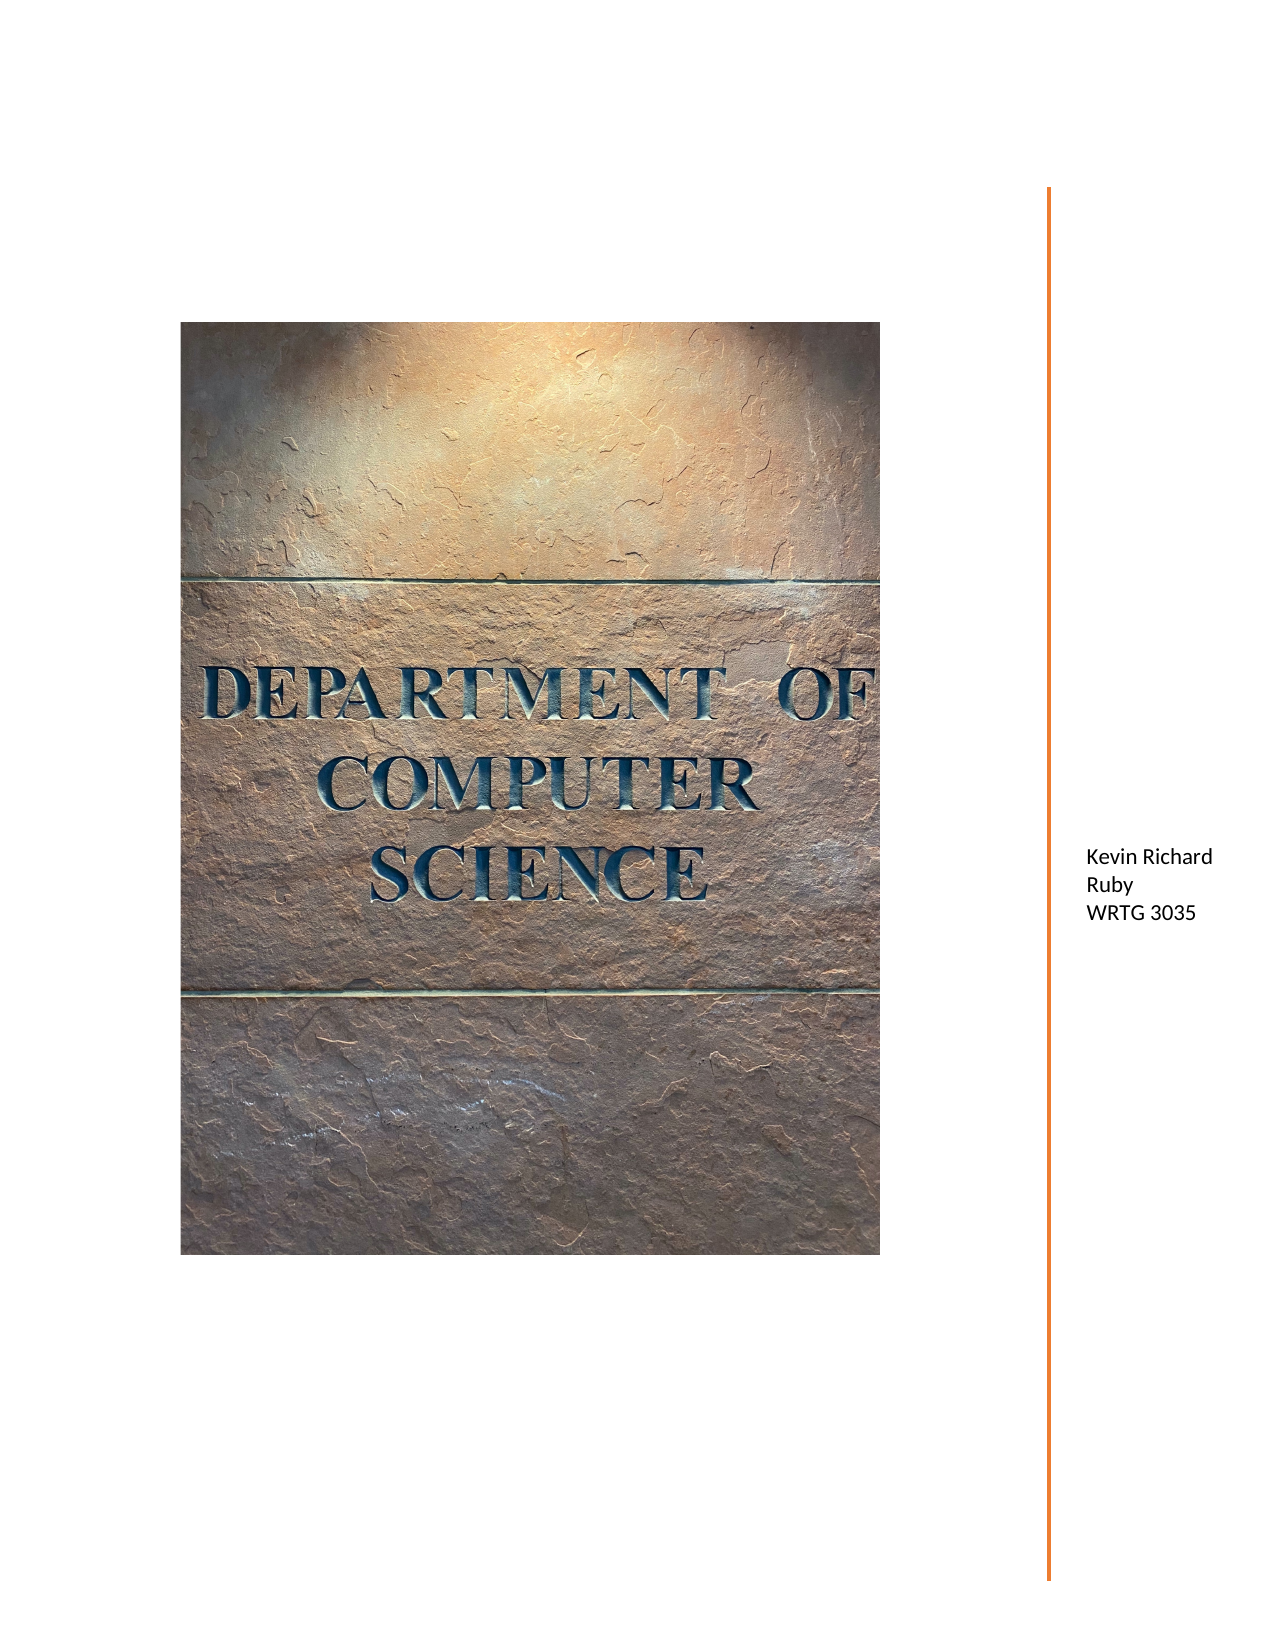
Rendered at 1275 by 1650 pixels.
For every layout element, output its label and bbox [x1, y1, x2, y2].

picture [180, 322, 880, 1255]
